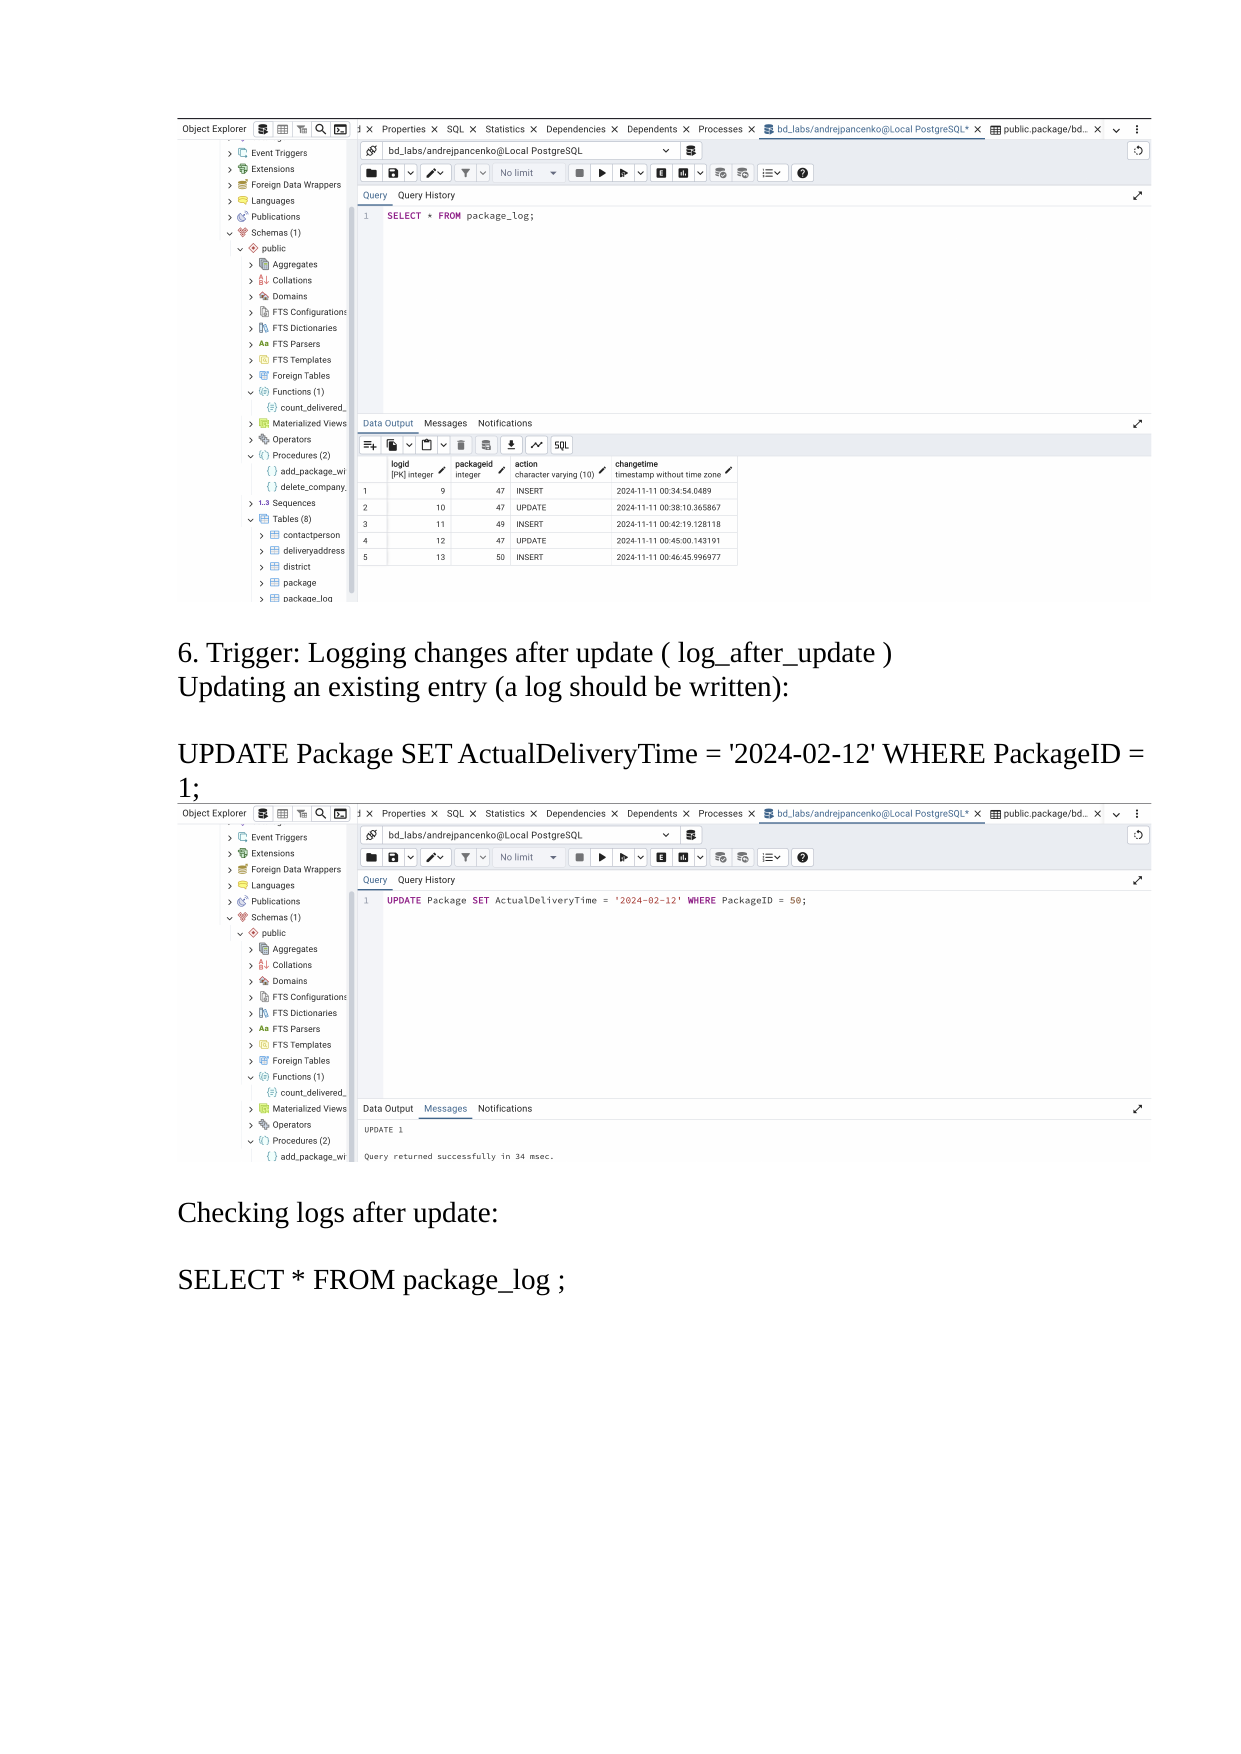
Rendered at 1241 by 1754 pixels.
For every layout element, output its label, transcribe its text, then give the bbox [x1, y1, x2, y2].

text SELECT * FROM package_log ; [177, 1262, 1152, 1295]
text 6. Trigger: Logging changes after update ( log_after_update ) [177, 636, 1152, 669]
text UPDATE Package SET ActualDeliveryTime = '2024-02-12' WHERE PackageID = 1; [177, 736, 1152, 803]
text Updating an existing entry (a log should be written): [177, 669, 1152, 703]
picture [177, 118, 1152, 602]
picture [177, 803, 1152, 1162]
text Checking logs after update: [177, 1195, 1152, 1228]
